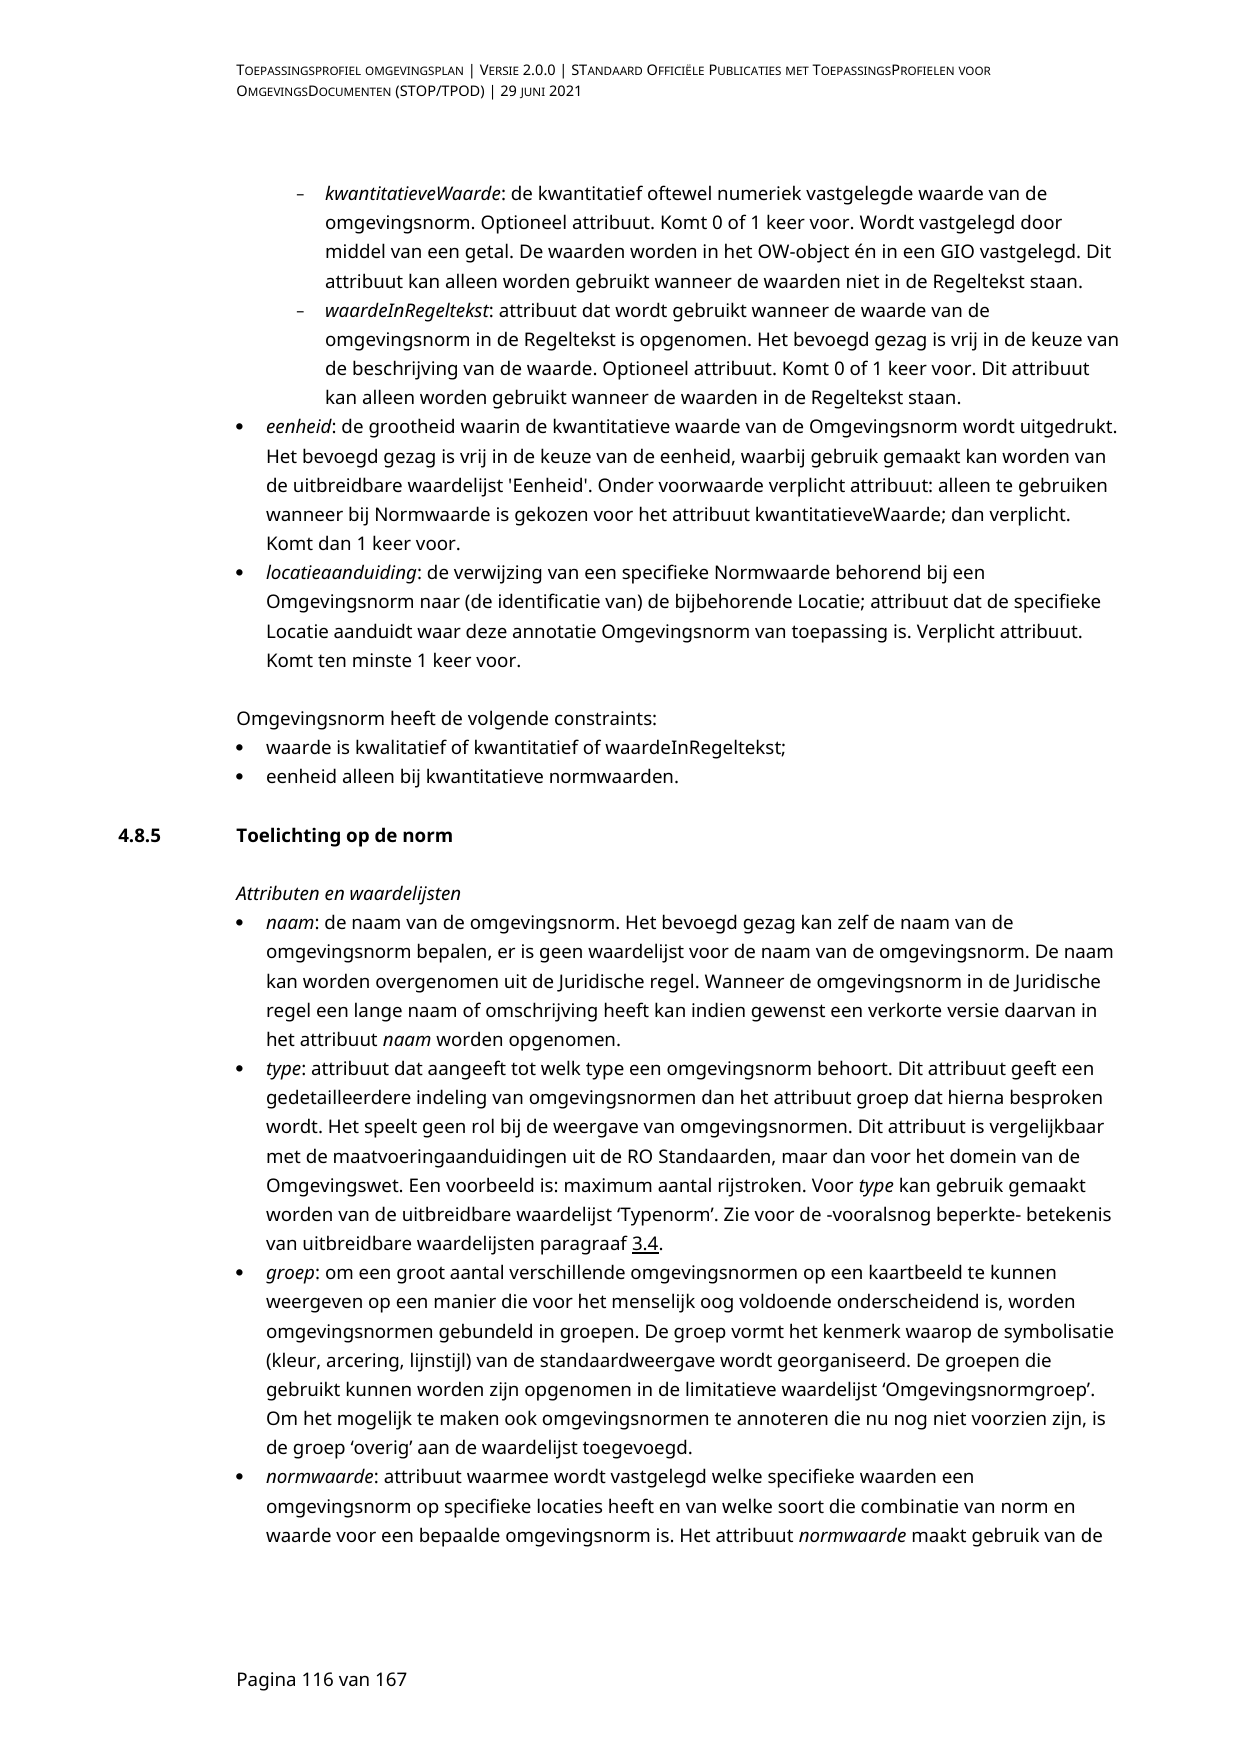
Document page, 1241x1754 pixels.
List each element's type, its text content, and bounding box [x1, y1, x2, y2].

text naam: de naam van de omgevingsnorm. Het bevoegd gezag kan zelf de naam van de omgevingsnorm bepalen, er is geen waardelijst voor de naam van de omgevingsnorm. De naam kan worden overgenomen uit de Juridische regel. Wanneer de omgevingsnorm in de Juridische regel een lange naam of omschrijving heeft kan indien gewenst een verkorte versie daarvan in het attribuut naam worden opgenomen. [236, 906, 1122, 1052]
text groep: om een groot aantal verschillende omgevingsnormen op een kaartbeeld te kunnen weergeven op een manier die voor het menselijk oog voldoende onderscheidend is, worden omgevingsnormen gebundeld in groepen. De groep vormt het kenmerk waarop de symbolisatie (kleur, arcering, lijnstijl) van de standaardweergave wordt georganiseerd. De groepen die gebruikt kunnen worden zijn opgenomen in de limitatieve waardelijst ‘Omgevingsnormgroep’. Om het mogelijk te maken ook omgevingsnormen te annoteren die nu nog niet voorzien zijn, is de groep ‘overig’ aan de waardelijst toegevoegd. [236, 1256, 1122, 1461]
text eenheid alleen bij kwantitatieve normwaarden. [236, 761, 1122, 790]
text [236, 1461, 1122, 1548]
text locatieaanduiding: de verwijzing van een specifieke Normwaarde behorend bij een Omgevingsnorm naar (de identificatie van) de bijbehorende Locatie; attribuut dat de specifieke Locatie aanduidt waar deze annotatie Omgevingsnorm van toepassing is. Verplicht attribuut. Komt ten minste 1 keer voor. [236, 556, 1122, 673]
text Attributen en waardelijsten [236, 877, 1122, 906]
text eenheid: de grootheid waarin de kwantitatieve waarde van de Omgevingsnorm wordt uitgedrukt. Het bevoegd gezag is vrij in de keuze van de eenheid, waarbij gebruik gemaakt kan worden van de uitbreidbare waardelijst 'Eenheid'. Onder voorwaarde verplicht attribuut: alleen te gebruiken wanneer bij Normwaarde is gekozen voor het attribuut kwantitatieveWaarde; dan verplicht. Komt dan 1 keer voor. [236, 411, 1122, 556]
text kwantitatieveWaarde: de kwantitatief oftewel numeriek vastgelegde waarde van de omgevingsnorm. Optioneel attribuut. Komt 0 of 1 keer voor. Wordt vastgelegd door middel van een getal. De waarden worden in het OW-object én in een GIO vastgelegd. Dit attribuut kan alleen worden gebruikt wanneer de waarden niet in de Regeltekst staan. [295, 177, 1122, 294]
text waardeInRegeltekst: attribuut dat wordt gebruikt wanneer de waarde van de omgevingsnorm in de Regeltekst is opgenomen. Het bevoegd gezag is vrij in de keuze van de beschrijving van de waarde. Optioneel attribuut. Komt 0 of 1 keer voor. Dit attribuut kan alleen worden gebruikt wanneer de waarden in de Regeltekst staan. [295, 294, 1122, 411]
text type: attribuut dat aangeeft tot welk type een omgevingsnorm behoort. Dit attribuut geeft een gedetailleerdere indeling van omgevingsnormen dan het attribuut groep dat hierna besproken wordt. Het speelt geen rol bij de weergave van omgevingsnormen. Dit attribuut is vergelijkbaar met de maatvoeringaanduidingen uit de RO Standaarden, maar dan voor het domein van de Omgevingswet. Een voorbeeld is: maximum aantal rijstroken. Voor type kan gebruik gemaakt worden van de uitbreidbare waardelijst ‘Typenorm’. Zie voor de -vooralsnog beperkte- betekenis van uitbreidbare waardelijsten paragraaf 3.4. [236, 1052, 1122, 1256]
subtitle Toelichting op de norm [118, 819, 1122, 848]
text waarde is kwalitatief of kwantitatief of waardeInRegeltekst; [236, 731, 1122, 761]
text Omgevingsnorm heeft de volgende constraints: [236, 702, 1122, 731]
